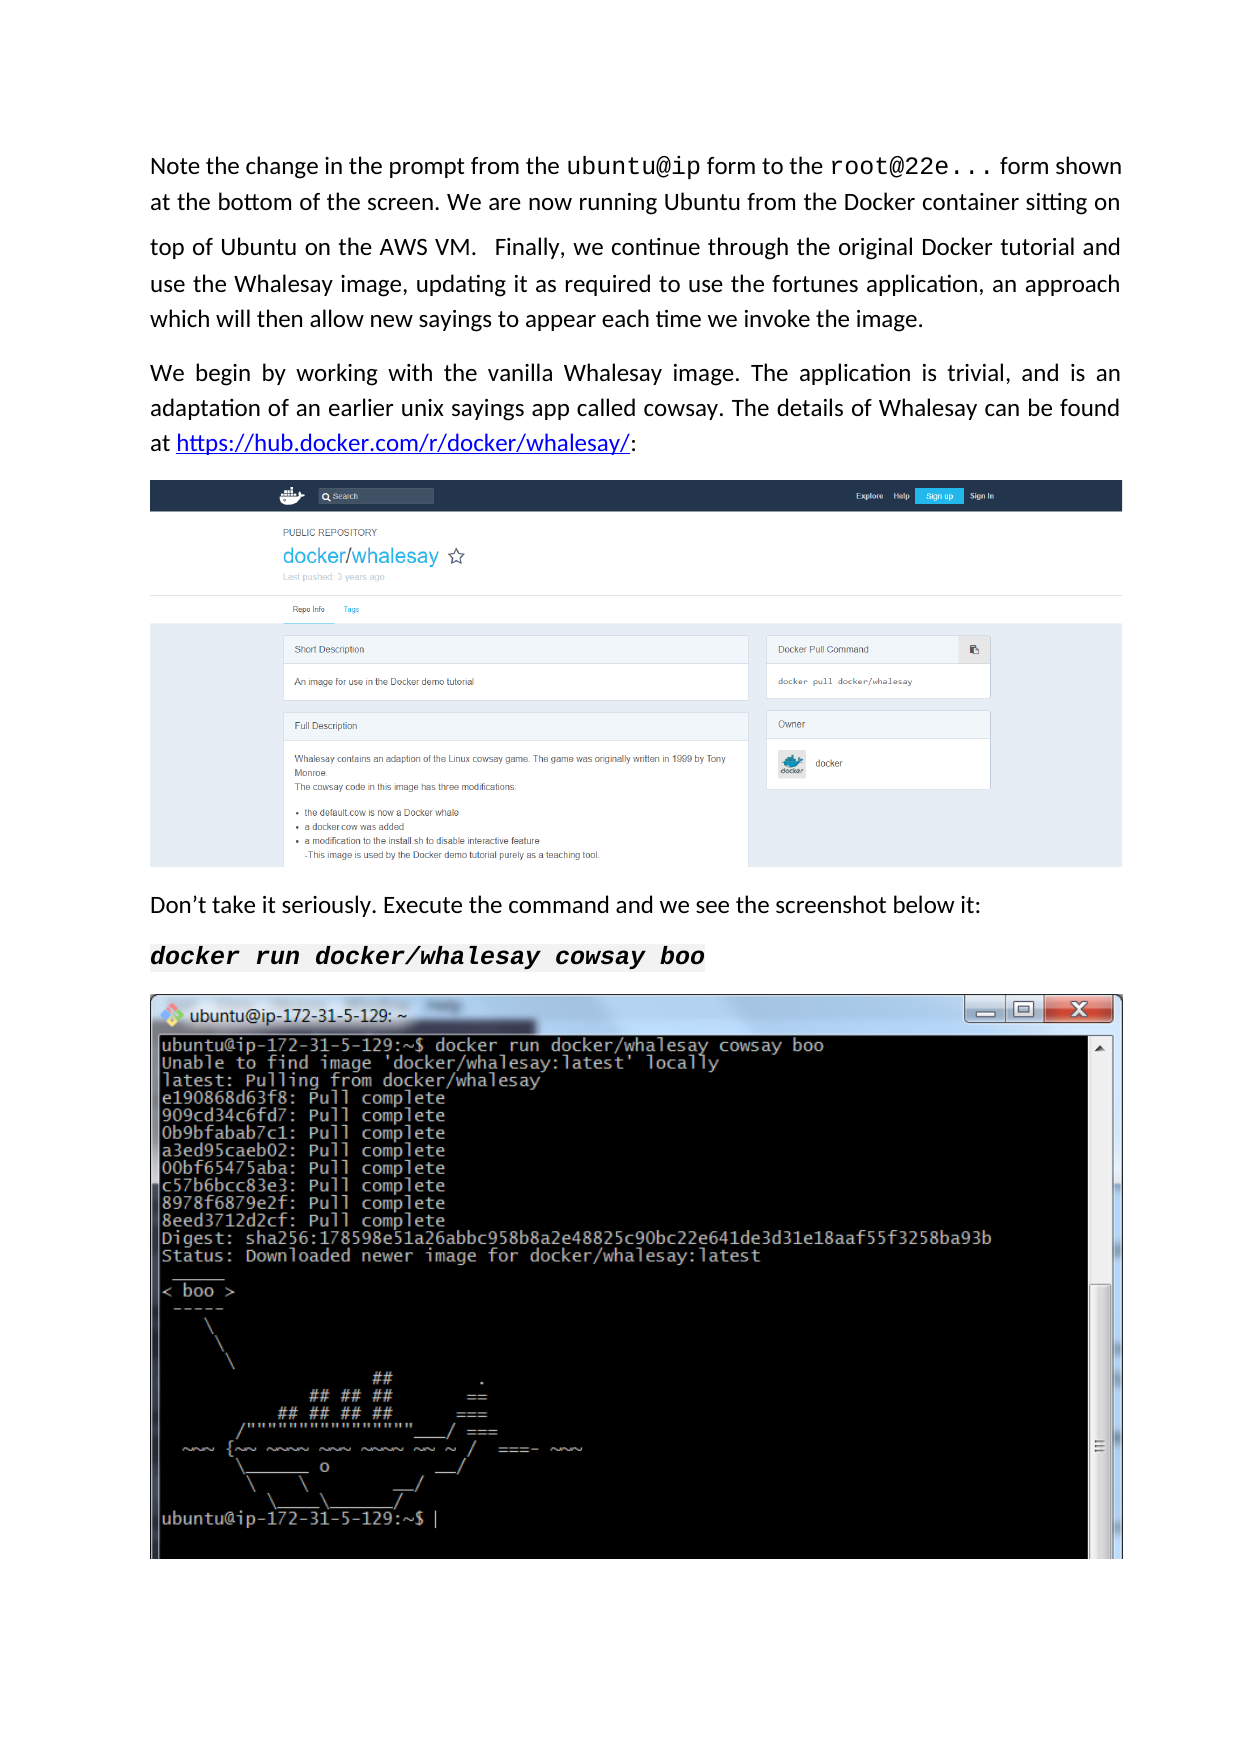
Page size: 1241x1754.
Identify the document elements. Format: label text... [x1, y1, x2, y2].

text Note the change in the prompt from the ubuntu@ip form to the root@22e... form shown at the bottom of the screen. We are now running Ubuntu from the Docker container sitting on top of Ubuntu on the AWS VM. Finally, we continue through the original Docker tutorial and use the Whalesay image, updating it as required to use the fortunes application, an approach which will then allow new sayings to appear each time we invoke the image. [150, 150, 1122, 333]
text We begin by working with the vanilla Whalesay image. The application is trivial, and is an adaptation of an earlier unix sayings app called cowsay. The details of Whalesay can be found at https://hub.docker.com/r/docker/whalesay/: [150, 357, 1122, 457]
picture [150, 994, 1123, 1559]
text docker run docker/whalesay cowsay boo [150, 943, 1122, 972]
text Don’t take it seriously. Execute the command and we see the screenshot below it: [150, 890, 1122, 920]
picture [150, 480, 1123, 867]
